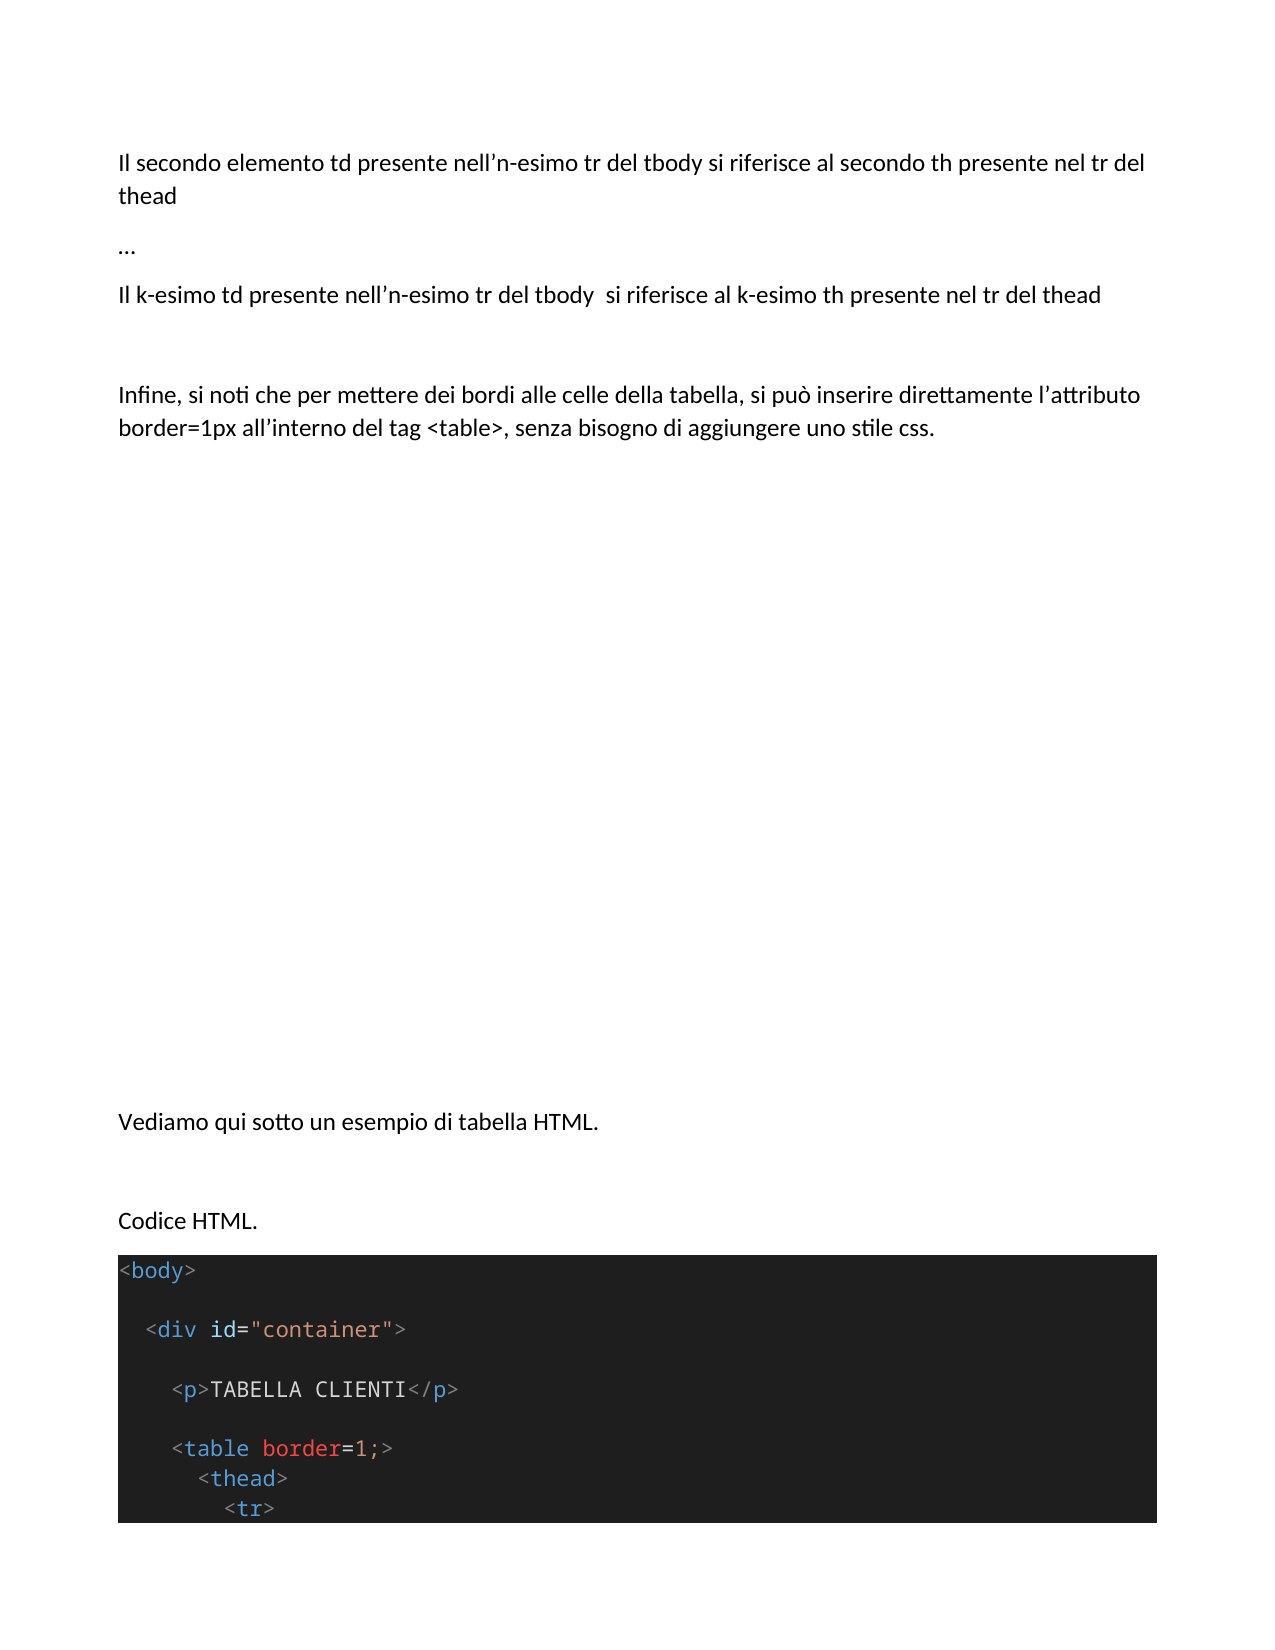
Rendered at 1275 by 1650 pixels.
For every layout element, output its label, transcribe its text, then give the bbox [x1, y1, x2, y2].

text <thead> [118, 1463, 1157, 1493]
text Vediamo qui sotto un esempio di tabella HTML. [118, 1106, 1157, 1136]
text <tr> [118, 1493, 1157, 1523]
text <p>TABELLA CLIENTI</p> [118, 1374, 1157, 1404]
text … [118, 230, 1157, 261]
text <table border=1;> [118, 1433, 1157, 1463]
text Il secondo elemento td presente nell’n-esimo tr del tbody si riferisce al secondo th presente nel tr del thead [118, 148, 1157, 211]
text Infine, si noti che per mettere dei bordi alle celle della tabella, si può inserire direttamente l’attributo border=1px all’interno del tag <table>, senza bisogno di aggiungere uno stile css. [118, 379, 1157, 442]
text <div id="container"> [118, 1314, 1157, 1344]
text Il k-esimo td presente nell’n-esimo tr del tbody si riferisce al k-esimo th presente nel tr del thead [118, 280, 1157, 310]
text Codice HTML. [118, 1205, 1157, 1236]
text <body> [118, 1255, 1157, 1284]
